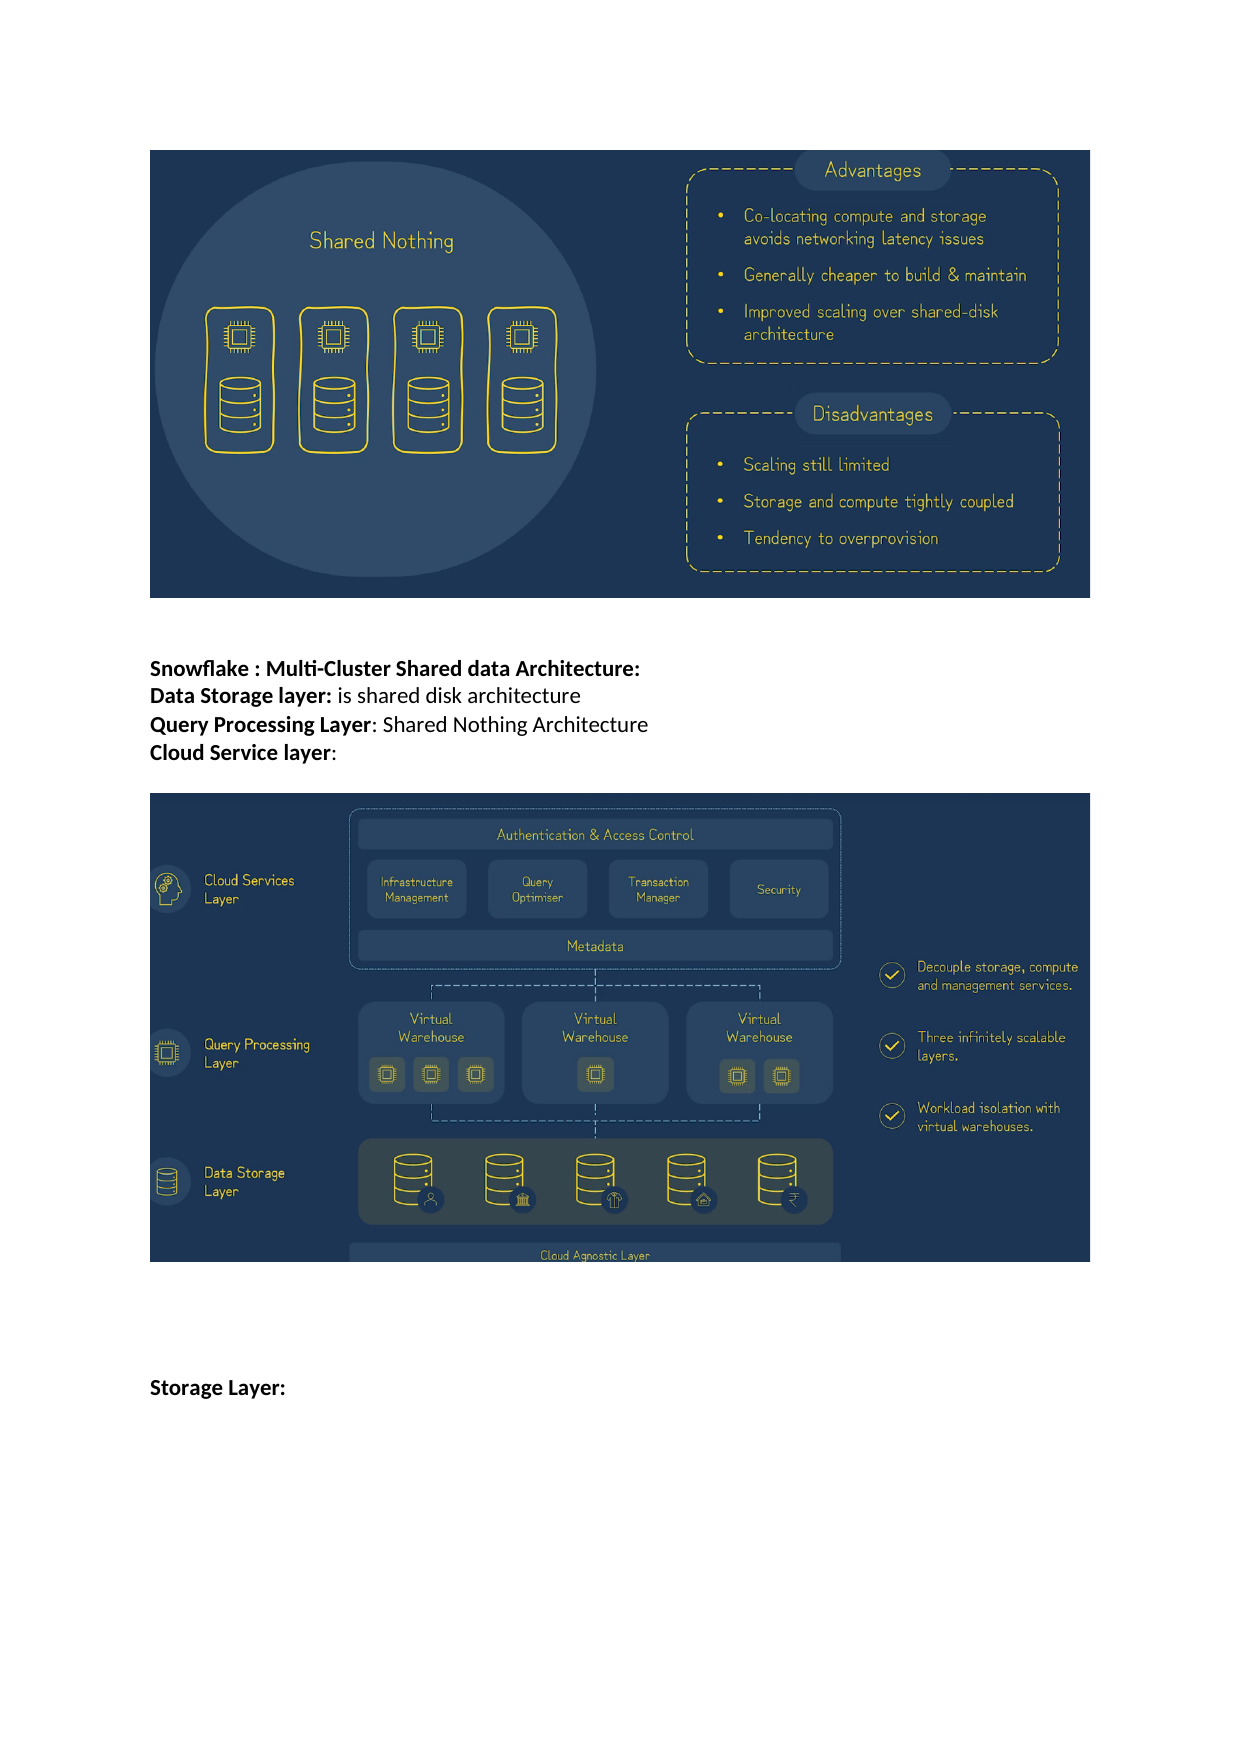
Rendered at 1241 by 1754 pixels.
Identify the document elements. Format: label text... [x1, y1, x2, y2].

text Cloud Service layer: [150, 738, 1090, 766]
picture [150, 150, 1091, 598]
picture [150, 793, 1091, 1262]
text Storage Layer: [150, 1373, 1090, 1401]
text Query Processing Layer: Shared Nothing Architecture [150, 710, 1090, 738]
text Snowflake : Multi-Cluster Shared data Architecture: [150, 654, 1090, 682]
text Data Storage layer: is shared disk architecture [150, 682, 1090, 710]
